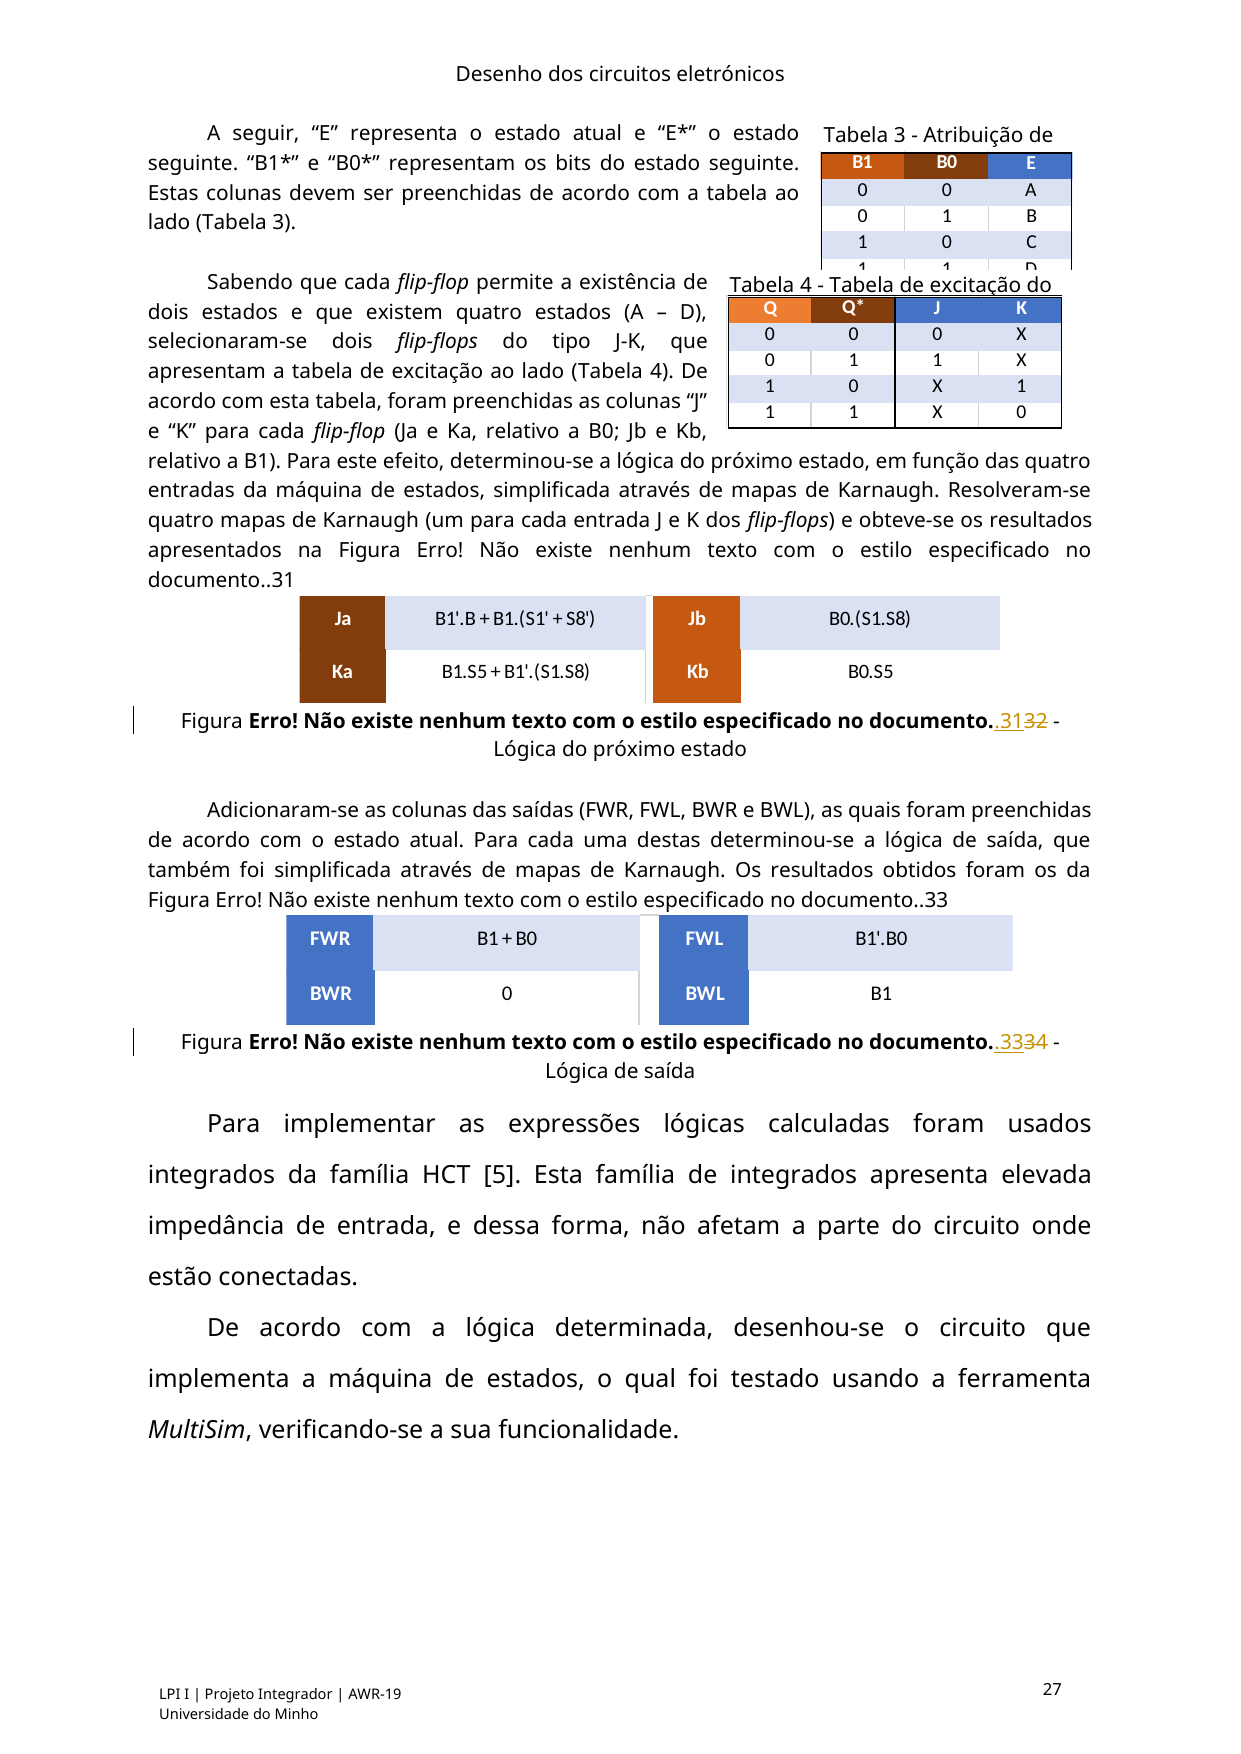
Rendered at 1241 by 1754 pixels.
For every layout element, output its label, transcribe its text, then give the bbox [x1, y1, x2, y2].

text De acordo com a lógica determinada, desenhou-se o circuito que implementa a máquina de estados, o qual foi testado usando a ferramenta MultiSim, verificando-se a sua funcionalidade. [148, 1309, 1092, 1446]
text A seguir, “E” representa o estado atual e “E*” o estado seguinte. “B1*” e “B0*” representam os bits do estado seguinte. Estas colunas devem ser preenchidas de acordo com a tabela ao lado (Tabela 3). [148, 118, 1092, 236]
text Para implementar as expressões lógicas calculadas foram usados integrados da família HCT. Esta família de integrados apresenta elevada impedância de entrada, e dessa forma, não afetam a parte do circuito onde estão conectadas. [148, 1105, 1092, 1292]
text Figura Erro! Não existe nenhum texto com o estilo especificado no documento. - Lógica do próximo estado [148, 706, 1092, 763]
text Figura Erro! Não existe nenhum texto com o estilo especificado no documento. - Lógica de saída [148, 1027, 1092, 1084]
